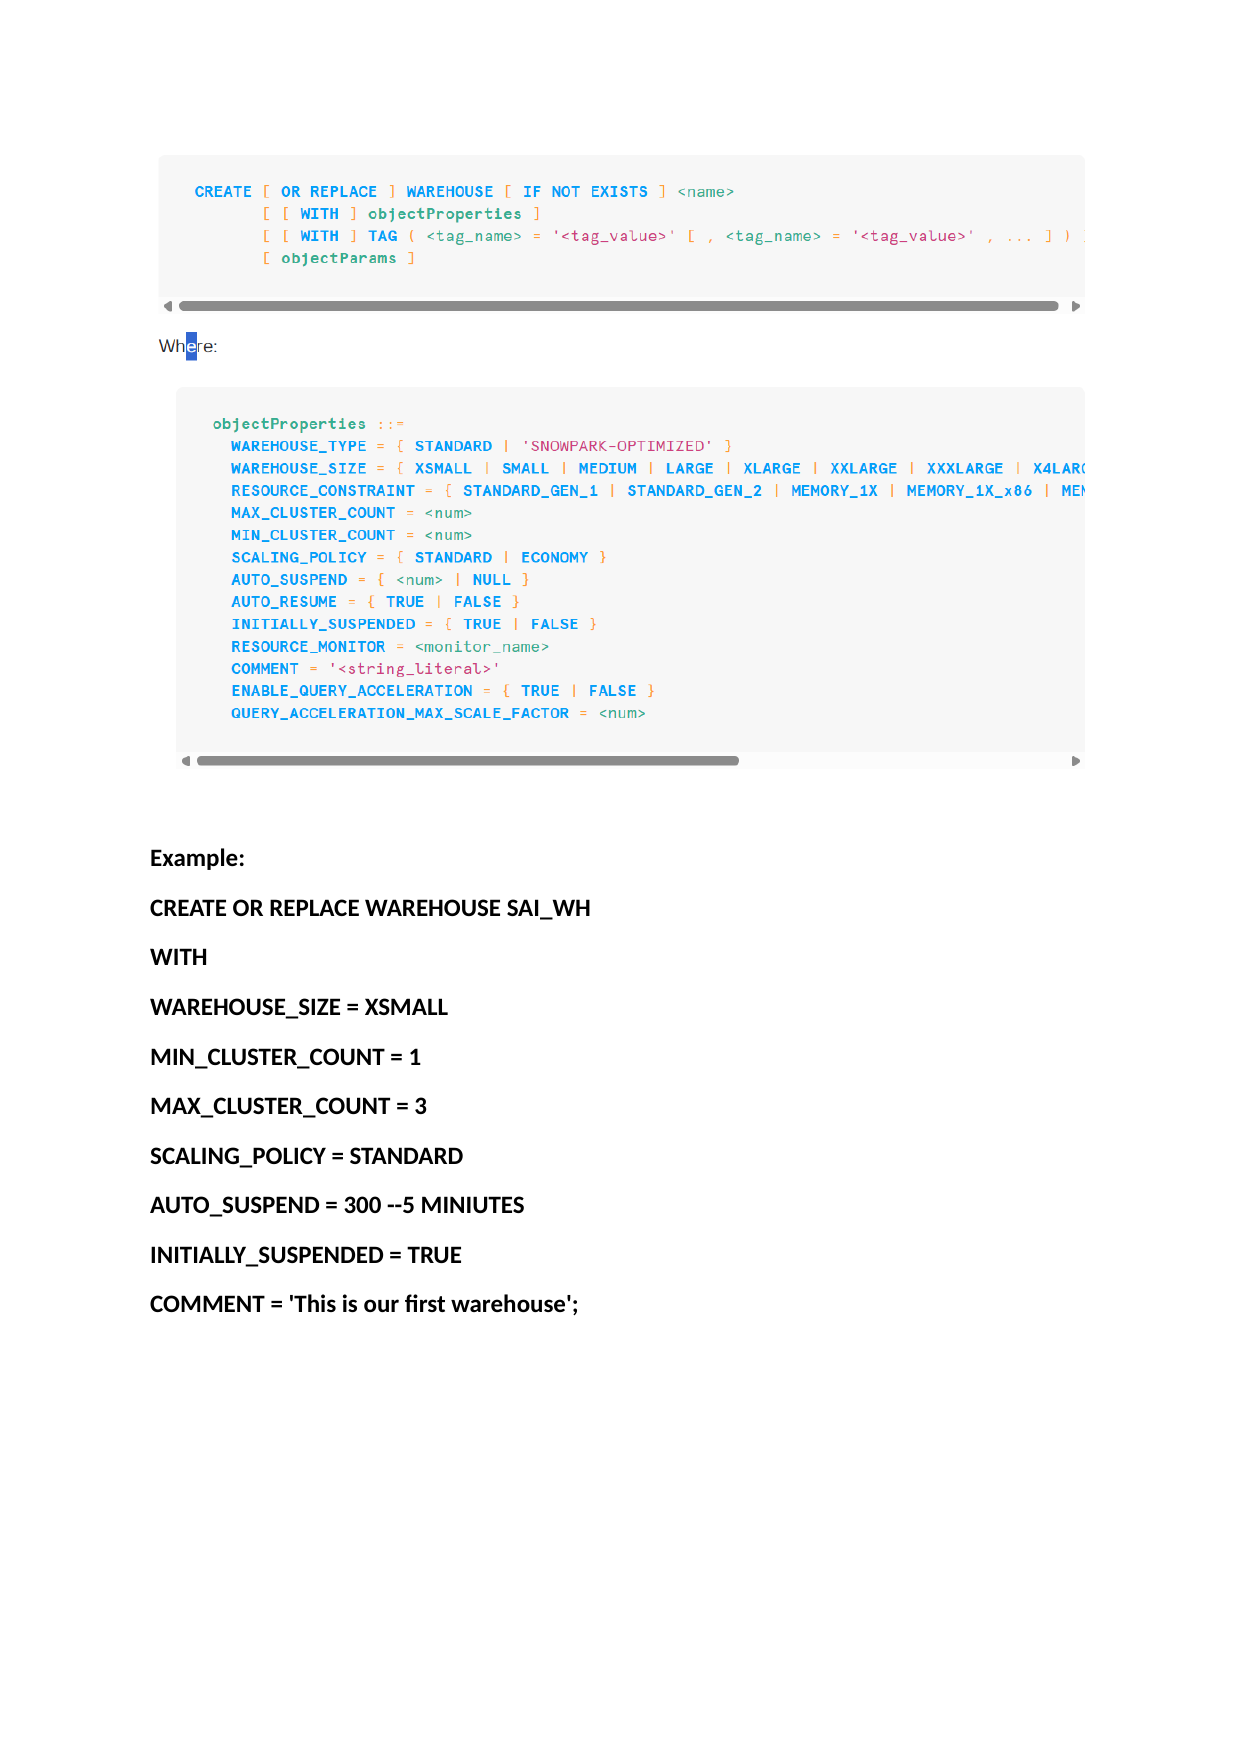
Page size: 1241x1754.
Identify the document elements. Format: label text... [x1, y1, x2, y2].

text MAX_CLUSTER_COUNT = 3 [150, 1090, 1090, 1121]
text WITH [150, 941, 1090, 972]
text AUTO_SUSPEND = 300 --5 MINIUTES [150, 1189, 1090, 1220]
text MIN_CLUSTER_COUNT = 1 [150, 1041, 1090, 1071]
text CREATE OR REPLACE WAREHOUSE SAI_WH [150, 892, 1090, 922]
text SCALING_POLICY = STANDARD [150, 1140, 1090, 1170]
text INITIALLY_SUSPENDED = TRUE [150, 1239, 1090, 1269]
text WAREHOUSE_SIZE = XSMALL [150, 991, 1090, 1022]
picture [150, 150, 1091, 774]
text Example: [150, 842, 1090, 873]
text COMMENT = 'This is our first warehouse'; [150, 1288, 1090, 1319]
